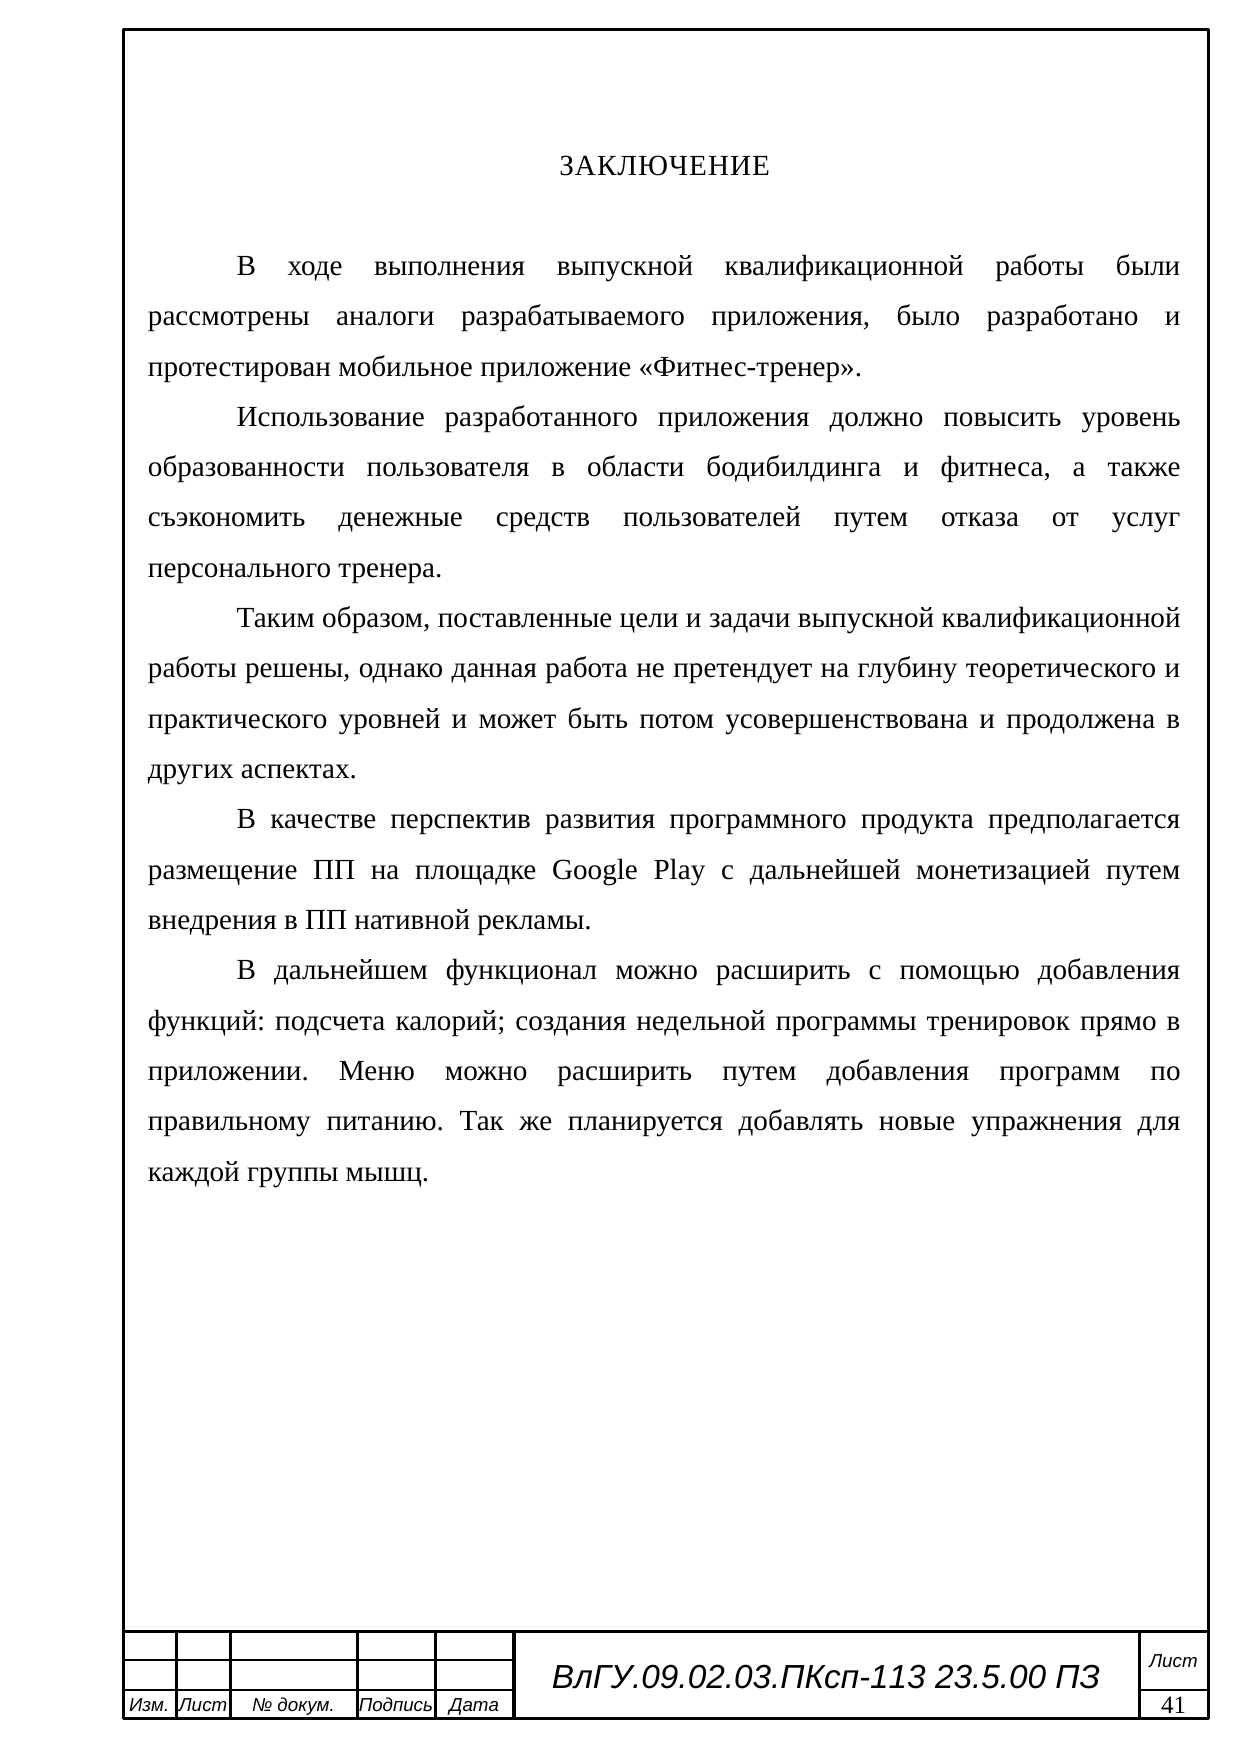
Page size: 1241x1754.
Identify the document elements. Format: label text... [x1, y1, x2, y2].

text Таким образом, поставленные цели и задачи выпускной квалификационной работы решены, однако данная работа не претендует на глубину теоретического и практического уровней и может быть потом усовершенствована и продолжена в других аспектах. [148, 600, 1181, 785]
text Использование разработанного приложения должно повысить уровень образованности пользователя в области бодибилдинга и фитнеса, а также съэкономить денежные средств пользователей путем отказа от услуг персонального тренера. [148, 399, 1181, 583]
subtitle ЗАКЛЮЧЕНИЕ [148, 148, 1181, 181]
text В качестве перспектив развития программного продукта предполагается размещение ПП на площадке Google Play с дальнейшей монетизацией путем внедрения в ПП нативной рекламы. [148, 801, 1181, 936]
text В дальнейшем функционал можно расширить с помощью добавления функций: подсчета калорий; создания недельной программы тренировок прямо в приложении. Меню можно расширить путем добавления программ по правильному питанию. Так же планируется добавлять новые упражнения для каждой группы мышц. [148, 952, 1181, 1187]
text В ходе выполнения выпускной квалификационной работы были рассмотрены аналоги разрабатываемого приложения, было разработано и протестирован мобильное приложение «Фитнес-тренер». [148, 248, 1181, 382]
